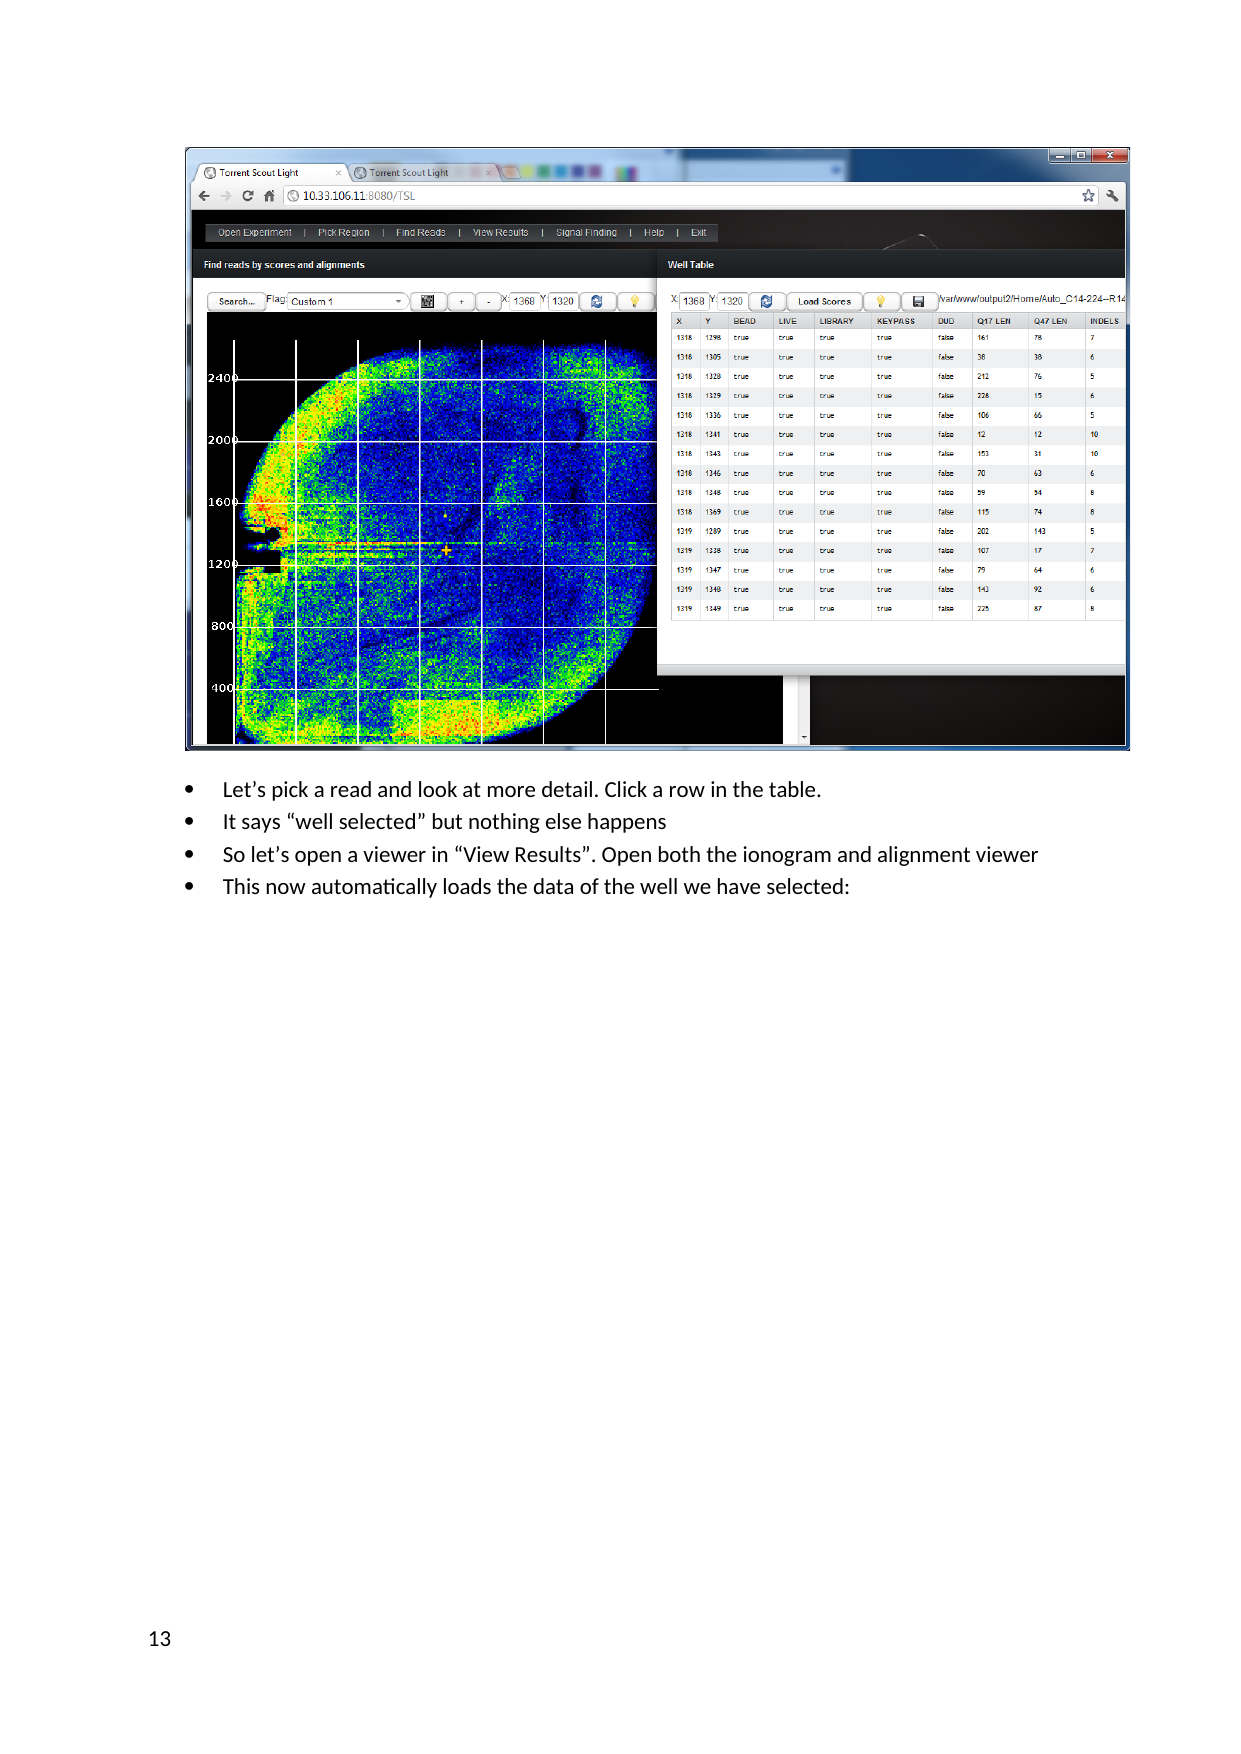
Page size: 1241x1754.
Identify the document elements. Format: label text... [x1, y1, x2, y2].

list So let’s open a viewer in “View Results”. Open both the ionogram and alignment viewer [185, 840, 1093, 868]
list It says “well selected” but nothing else happens [185, 807, 1093, 836]
picture [185, 147, 1130, 751]
list Let’s pick a read and look at more detail. Click a row in the table. [185, 775, 1093, 803]
list This now automatically loads the data of the well we have selected: [185, 872, 1093, 900]
